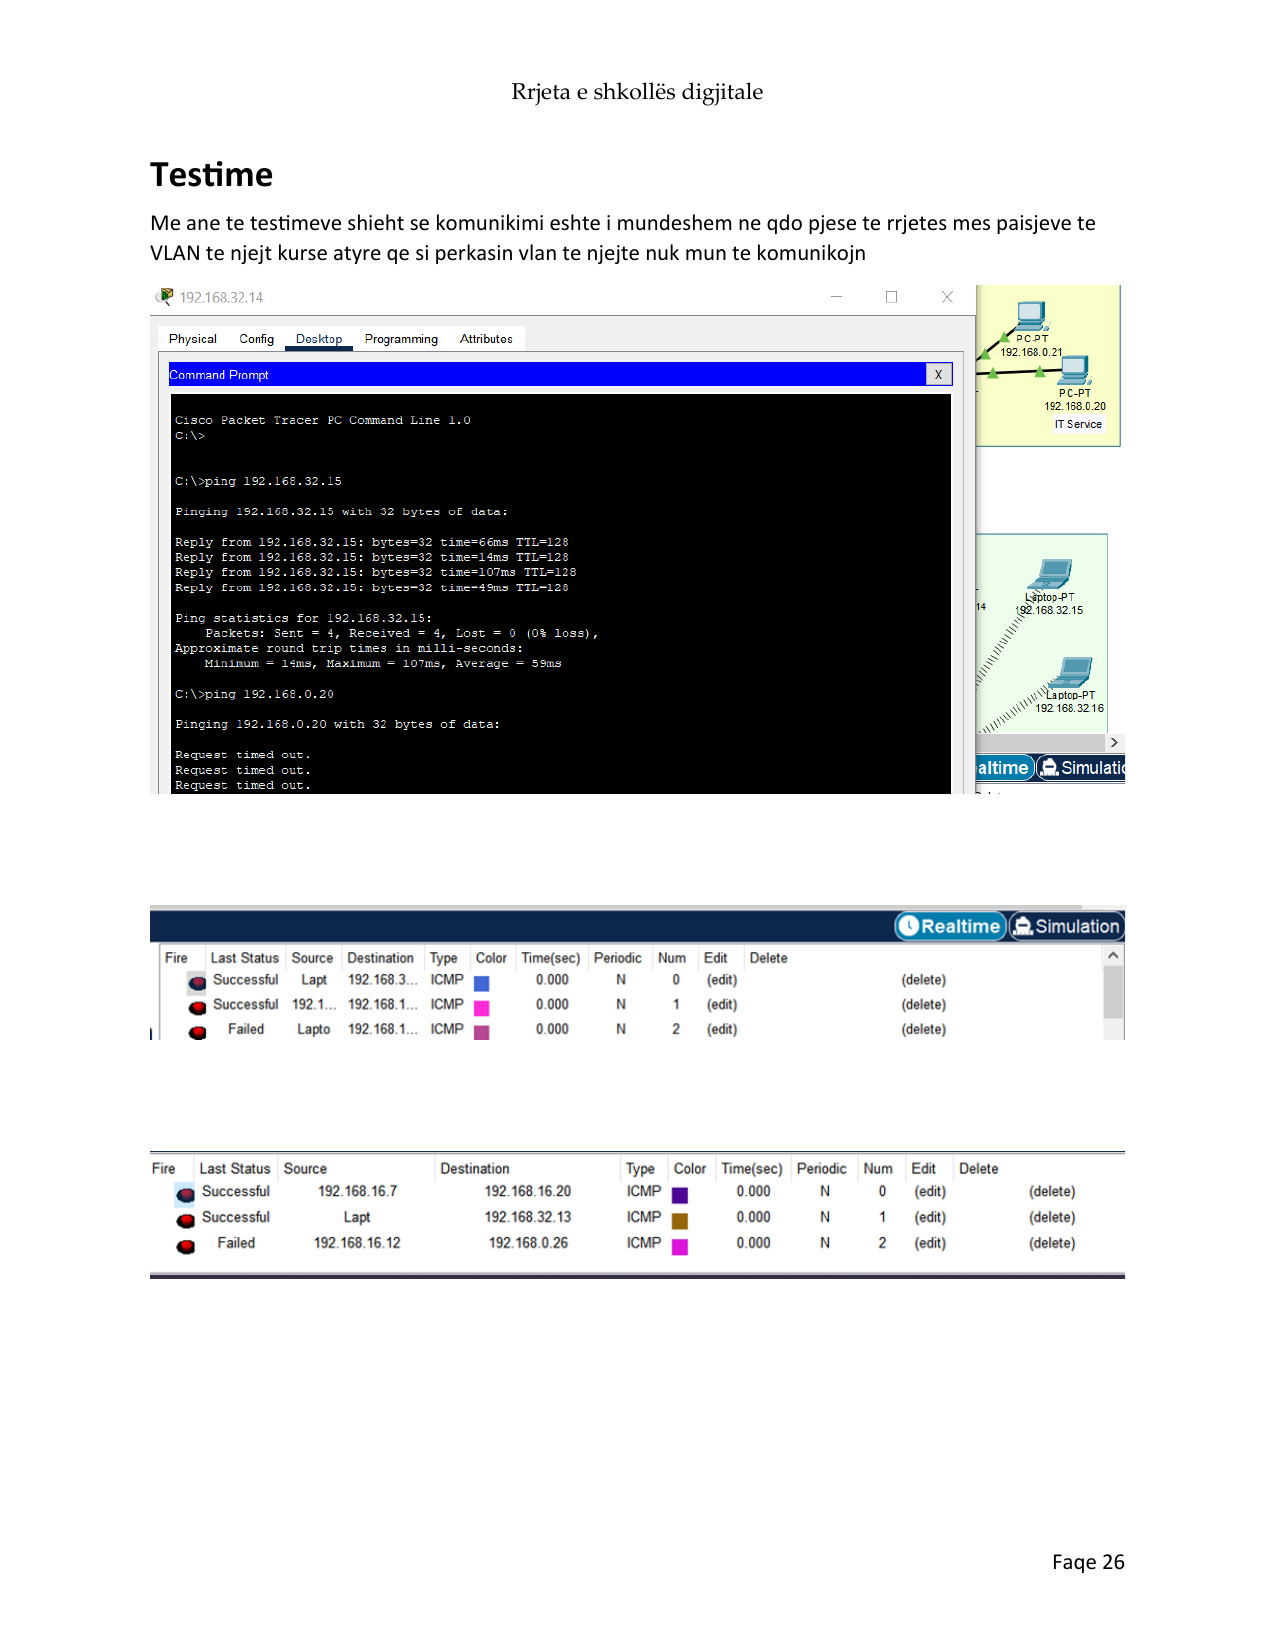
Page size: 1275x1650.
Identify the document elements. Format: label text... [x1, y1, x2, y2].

picture [150, 1151, 1125, 1279]
picture [150, 285, 1125, 794]
subtitle Testime [150, 150, 1125, 196]
text Me ane te testimeve shieht se komunikimi eshte i mundeshem ne qdo pjese te rrjetes mes paisjeve te VLAN te njejt kurse atyre qe si perkasin vlan te njejte nuk mun te komunikojn [150, 208, 1125, 266]
picture [150, 905, 1125, 1040]
